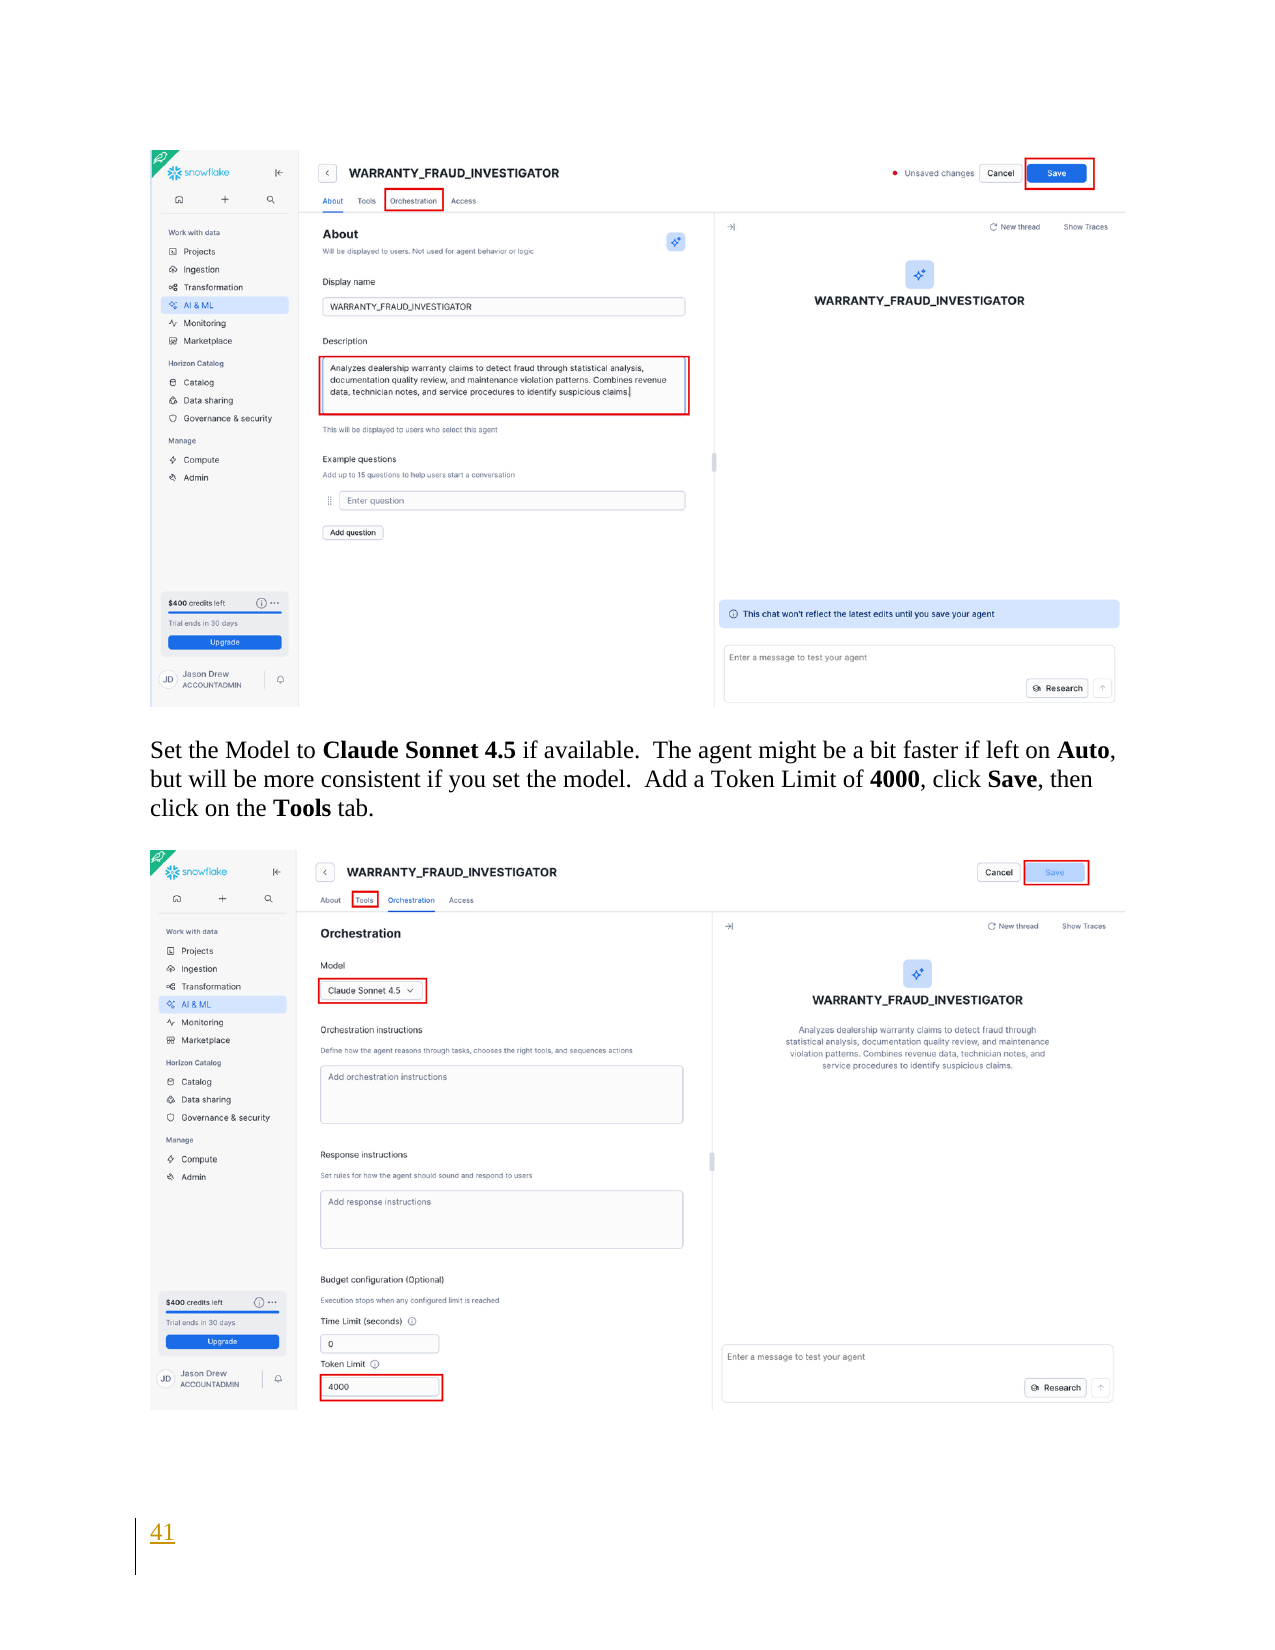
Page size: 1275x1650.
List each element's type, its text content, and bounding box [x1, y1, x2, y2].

picture [150, 850, 1125, 1410]
text Set the Model to Claude Sonnet 4.5 if available. The agent might be a bit faster if left on Auto, but will be more consistent if you set the model. Add a Token Limit of 4000, click Save, then click on the Tools tab. [150, 735, 1125, 822]
picture [150, 150, 1125, 707]
